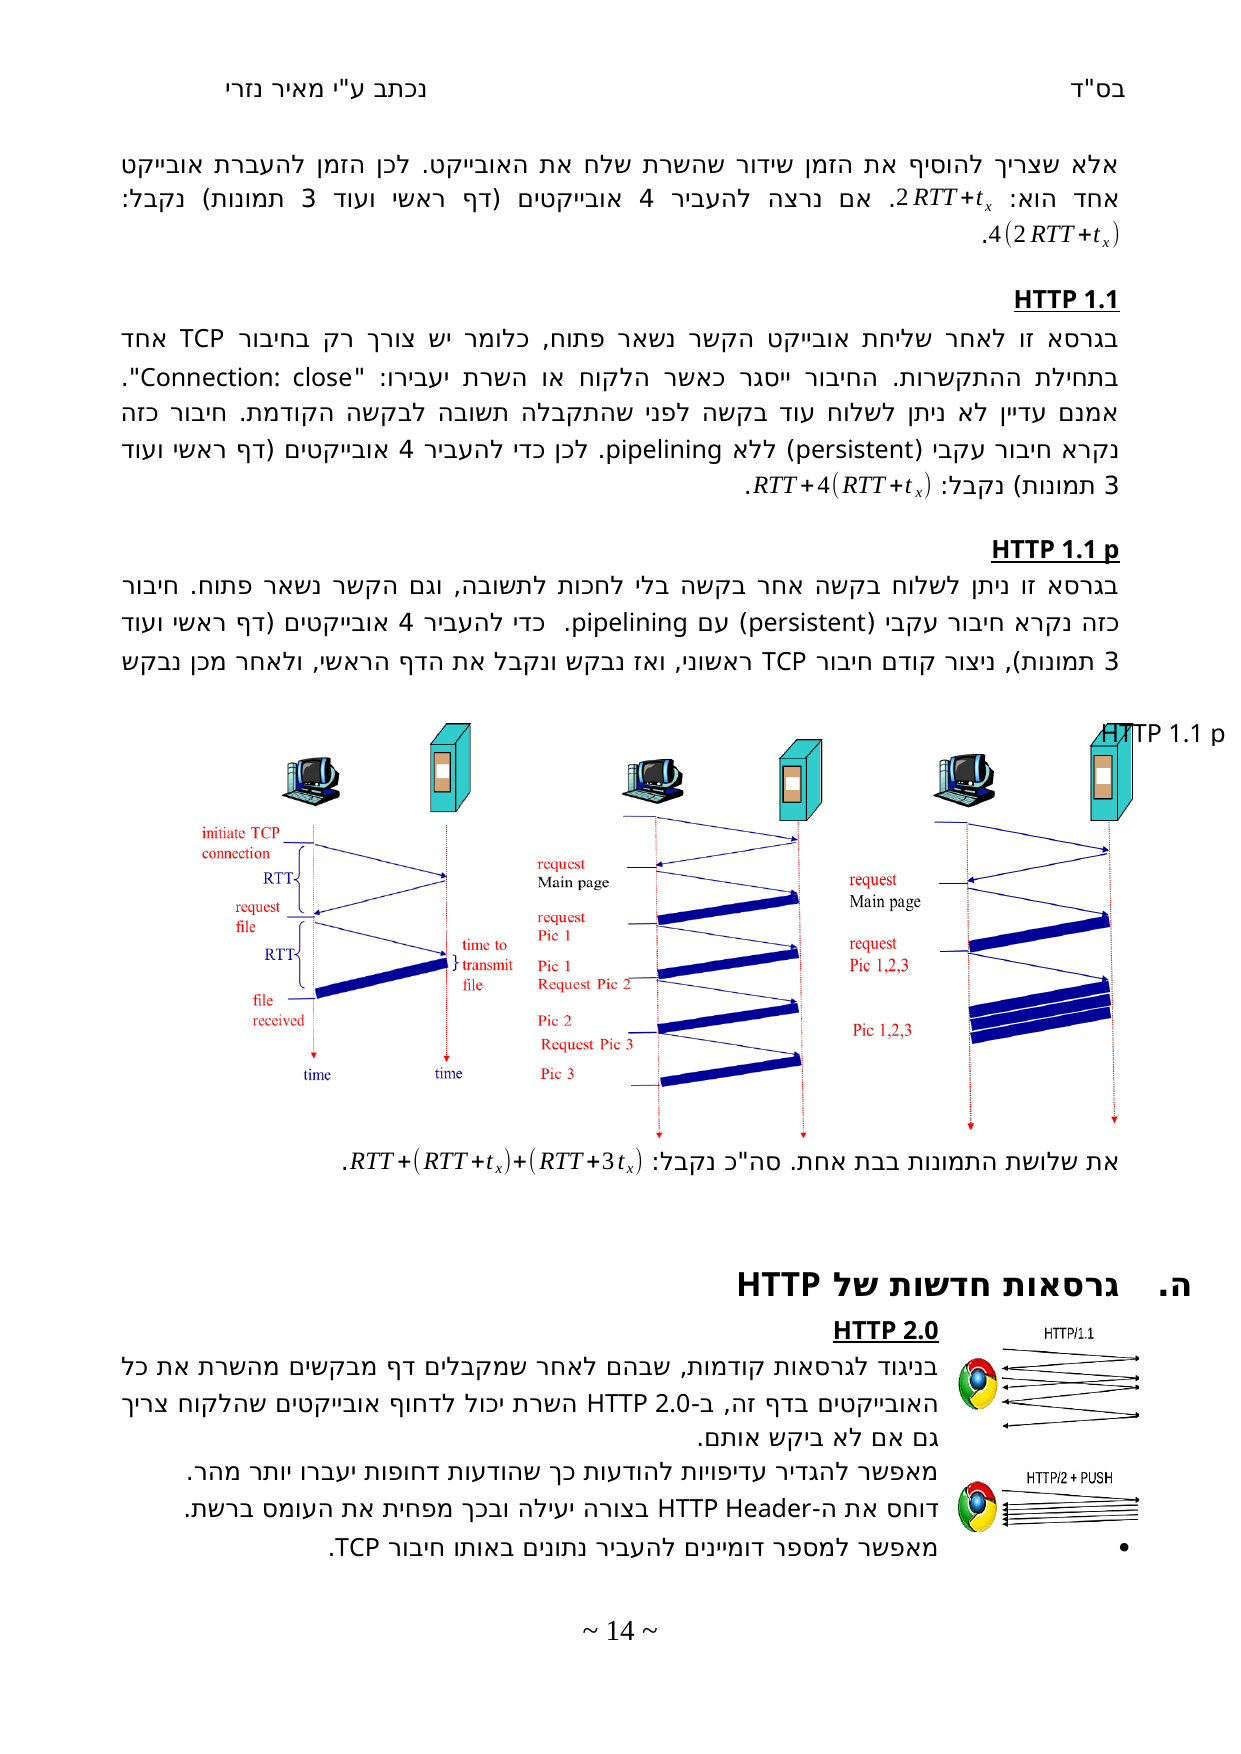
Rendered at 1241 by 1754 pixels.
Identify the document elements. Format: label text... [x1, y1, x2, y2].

subtitle HTTP 1.1 p [121, 532, 1120, 566]
list בניגוד לגרסאות קודמות, שבהם לאחר שמקבלים דף מבקשים מהשרת את כל האובייקטים בדף זה, ב-HTTP 2.0 השרת יכול לדחוף אובייקטים שהלקוח צריך גם אם לא ביקש אותם. [121, 1352, 957, 1453]
subtitle גרסאות חדשות של HTTP [121, 1260, 1157, 1306]
picture [957, 1323, 1139, 1532]
subtitle HTTP 2.0 [121, 1312, 1120, 1347]
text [121, 150, 1120, 251]
text בגרסא זו לאחר שליחת אובייקט הקשר נשאר פתוח, כלומר יש צורך רק בחיבור TCP אחד בתחילת ההתקשרות. החיבור ייסגר כאשר הלקוח או השרת יעבירו: "Connection: close". אמנם עדיין לא ניתן לשלוח עוד בקשה לפני שהתקבלה תשובה לבקשה הקודמת. חיבור כזה נקרא חיבור עקבי (persistent) ללא pipelining. לכן כדי להעביר 4 אובייקטים (דף ראשי ועוד 3 תמונות) נקבל: . [121, 321, 1120, 502]
subtitle HTTP 1.1 [121, 282, 1120, 316]
picture [192, 723, 823, 1144]
picture [839, 723, 1134, 1137]
list מאפשר להגדיר עדיפויות להודעות כך שהודעות דחופות יעברו יותר מהר. [121, 1457, 957, 1486]
list דוחס את ה-HTTP Header בצורה יעילה ובכך מפחית את העומס ברשת. [121, 1491, 957, 1525]
list מאפשר למספר דומיינים להעביר נתונים באותו חיבור TCP. [121, 1530, 1120, 1564]
